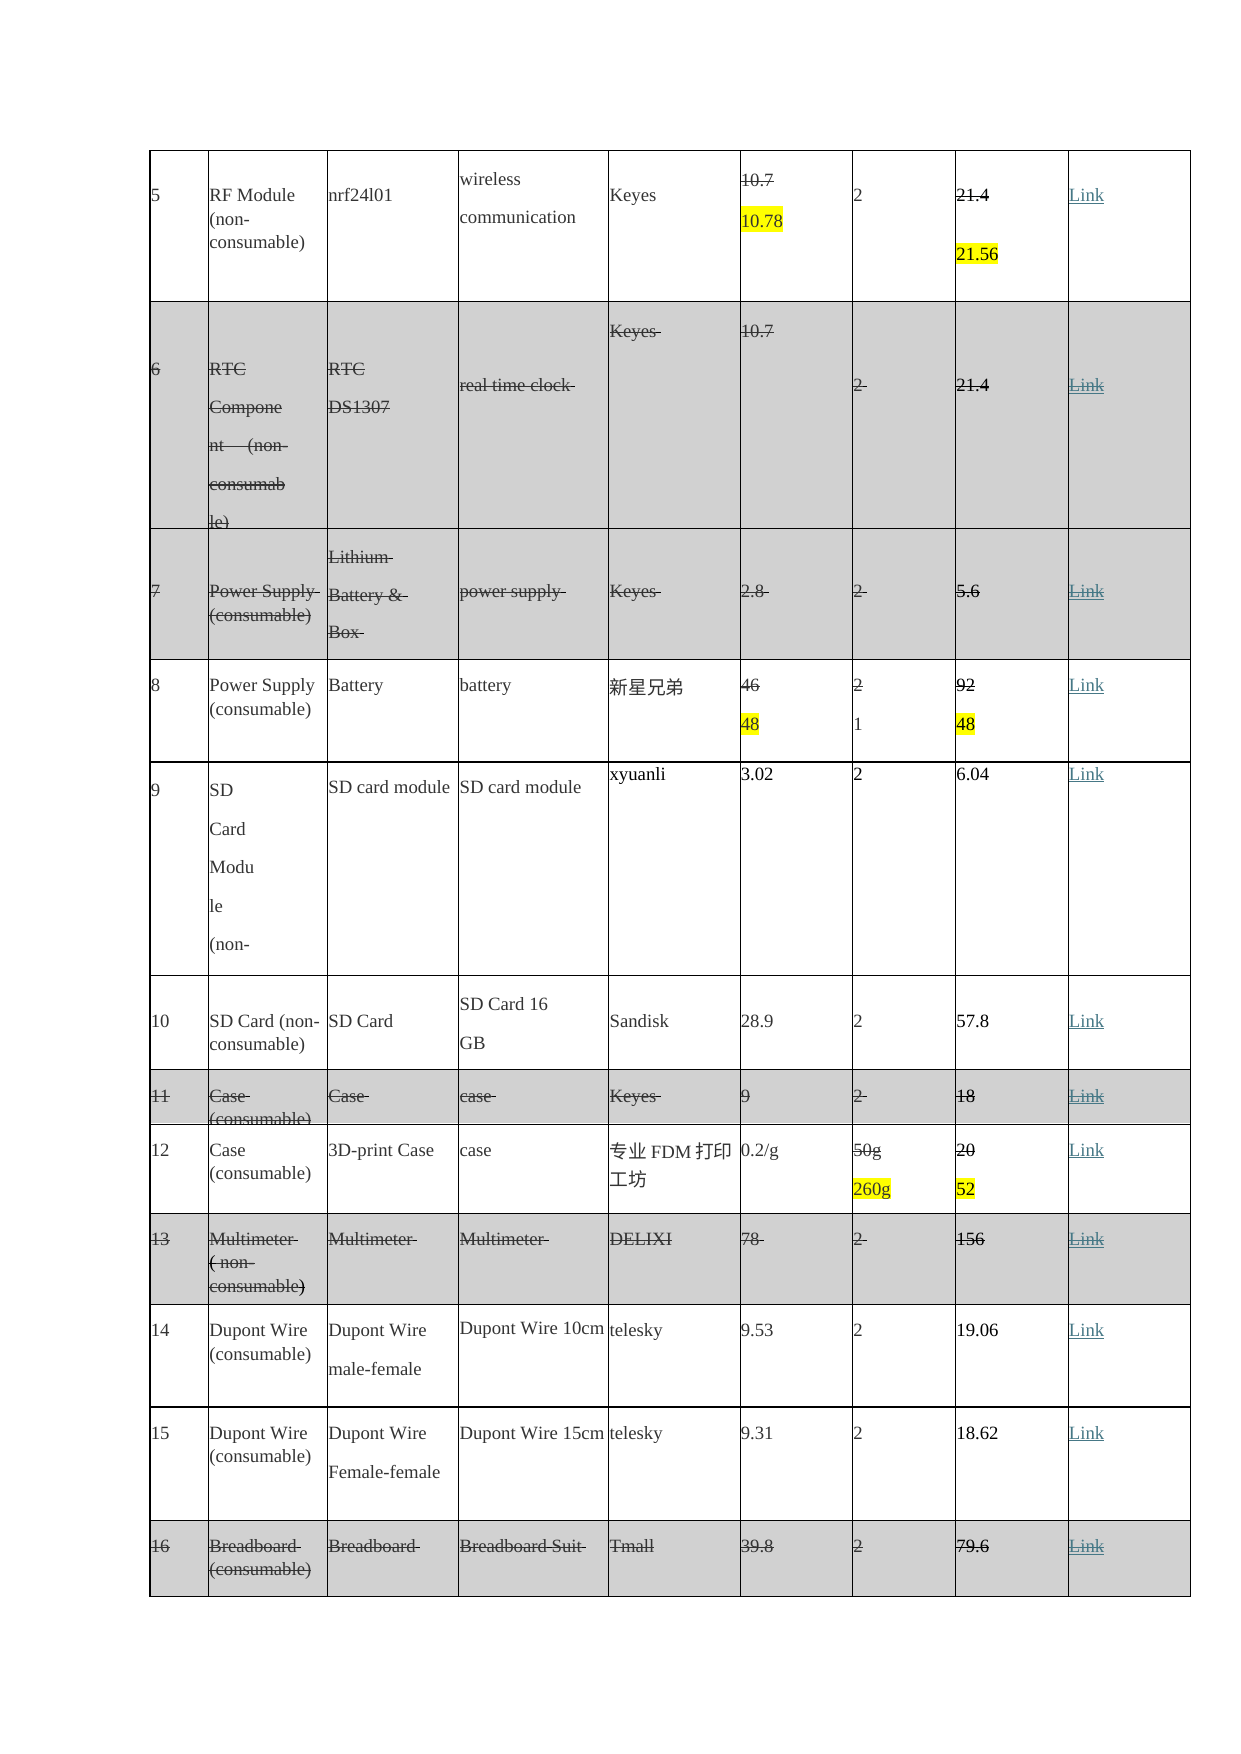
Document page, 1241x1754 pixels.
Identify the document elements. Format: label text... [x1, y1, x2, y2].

table_cell real time clock [459, 302, 608, 528]
table_cell 18 [956, 1070, 1068, 1123]
table_cell 专业FDM打印⼯坊 [609, 1125, 740, 1213]
table_cell battery [459, 660, 608, 761]
table_cell Link [1069, 302, 1190, 528]
table_cell SD card module [328, 763, 458, 975]
table_cell 19.06 [956, 1305, 1068, 1406]
table_cell Breadboard Suit [459, 1521, 608, 1596]
table_cell SD Card [328, 976, 458, 1069]
table_cell 3D-print Case [328, 1125, 458, 1213]
table_cell SD Card Module (non-consumable) [209, 763, 327, 975]
table_cell 2 [853, 763, 955, 975]
table_cell Keyes [609, 1070, 740, 1123]
table_cell 92 48 [956, 660, 1068, 761]
table_cell Link [1069, 1125, 1190, 1213]
table_cell 2.8 [741, 529, 852, 659]
table_cell case [459, 1070, 608, 1123]
table_cell 2 1 [853, 660, 955, 761]
table_cell Keyes [609, 529, 740, 659]
table_cell Case [328, 1070, 458, 1123]
table_cell nrf24l01 [328, 151, 458, 301]
table_cell Link [1069, 1070, 1190, 1123]
table_cell 18.62 [956, 1408, 1068, 1520]
table_cell xyuanli [609, 763, 740, 975]
table_cell 10.7 10.78 [741, 151, 852, 301]
table_cell Lithium Battery & Box [328, 529, 458, 659]
table_cell 6 [151, 302, 208, 528]
table_cell 2 [853, 1214, 955, 1304]
table_cell Dupont Wire (consumable) [209, 1305, 327, 1406]
table_cell Dupont Wire 15cm [459, 1408, 608, 1520]
table_cell case [459, 1125, 608, 1213]
table_cell 3.02 [741, 763, 852, 975]
table_cell 15 [151, 1408, 208, 1520]
table_cell Breadboard (consumable) [209, 1521, 327, 1596]
table_cell Power Supply (consumable) [209, 529, 327, 659]
table_cell 2 [853, 302, 955, 528]
table_cell SD Card 16 GB [459, 976, 608, 1069]
table_cell 2 [853, 976, 955, 1069]
table_cell Link [1069, 1408, 1190, 1520]
table_cell 46 48 [741, 660, 852, 761]
table_cell Keyes [609, 151, 740, 301]
table_cell SD Card (non-consumable) [209, 976, 327, 1069]
table_cell Link [1069, 1214, 1190, 1304]
table_cell telesky [609, 1305, 740, 1406]
table_cell RTC Component (non-consumable) (consumable) [209, 302, 327, 528]
table_cell RF Module (non-consumable) [209, 151, 327, 301]
table_cell 10.7 [741, 302, 852, 528]
table_cell Link [1069, 763, 1190, 975]
table_cell DELIXI [609, 1214, 740, 1304]
table_cell Link [1069, 529, 1190, 659]
table_cell 6.04 [956, 763, 1068, 975]
table_cell 0.2/g [741, 1125, 852, 1213]
table_cell 2 [853, 1521, 955, 1596]
table_cell Link [1069, 976, 1190, 1069]
table_cell 156 [956, 1214, 1068, 1304]
table_cell 2 [853, 151, 955, 301]
table_cell 16 [151, 1521, 208, 1596]
table_cell 50g 260g [853, 1125, 955, 1213]
table_cell Case (consumable) [209, 1070, 327, 1123]
table_cell 2 [853, 1070, 955, 1123]
table_cell 7 [151, 529, 208, 659]
table_cell Dupont Wire 10cm [459, 1305, 608, 1406]
table_cell 57.8 [956, 976, 1068, 1069]
table_cell Multimeter [459, 1214, 608, 1304]
table_cell 78 [741, 1214, 852, 1304]
table_cell wireless communication [459, 151, 608, 301]
table_cell 12 [151, 1125, 208, 1213]
table_cell 28.9 [741, 976, 852, 1069]
table_cell 21.4 21.56 [956, 151, 1068, 301]
table_cell telesky [609, 1408, 740, 1520]
table_cell 新星兄弟 [609, 660, 740, 761]
table_cell 8 [151, 660, 208, 761]
table_cell Tmall [609, 1521, 740, 1596]
table_cell 5 [151, 151, 208, 301]
table_cell 9.31 [741, 1408, 852, 1520]
table_cell Multimeter ( non-consumable) [209, 1214, 327, 1304]
table_cell Link [1069, 151, 1190, 301]
table_cell Keyes [609, 302, 740, 528]
table_cell 20 52 [956, 1125, 1068, 1213]
table_cell 2 [853, 1408, 955, 1520]
table_cell 9.53 [741, 1305, 852, 1406]
table_cell Sandisk [609, 976, 740, 1069]
table_cell 14 [151, 1305, 208, 1406]
table_cell 5.6 [956, 529, 1068, 659]
table_cell Link [1069, 1305, 1190, 1406]
table_cell RTC DS1307 [328, 302, 458, 528]
table_cell 2 [853, 1305, 955, 1406]
table_cell Link [1069, 660, 1190, 761]
table_cell 13 [151, 1214, 208, 1304]
table_cell 2 [853, 529, 955, 659]
table_cell 9 [741, 1070, 852, 1123]
table_cell 11 [151, 1070, 208, 1123]
table_cell 39.8 [741, 1521, 852, 1596]
table_cell Power Supply (consumable) [209, 660, 327, 761]
table_cell 21.4 [956, 302, 1068, 528]
table_cell SD card module [459, 763, 608, 975]
table_cell Breadboard [328, 1521, 458, 1596]
table_cell Dupont Wire male-female [328, 1305, 458, 1406]
table_cell 9 [151, 763, 208, 975]
table_cell Dupont Wire (consumable) [209, 1408, 327, 1520]
table_cell 10 [151, 976, 208, 1069]
table_cell Link [1069, 1521, 1190, 1596]
table_cell 79.6 [956, 1521, 1068, 1596]
table_cell Case (consumable) [209, 1125, 327, 1213]
table_cell Dupont Wire Female-female [328, 1408, 458, 1520]
table_cell Multimeter [328, 1214, 458, 1304]
table_cell power supply [459, 529, 608, 659]
table_cell Battery [328, 660, 458, 761]
